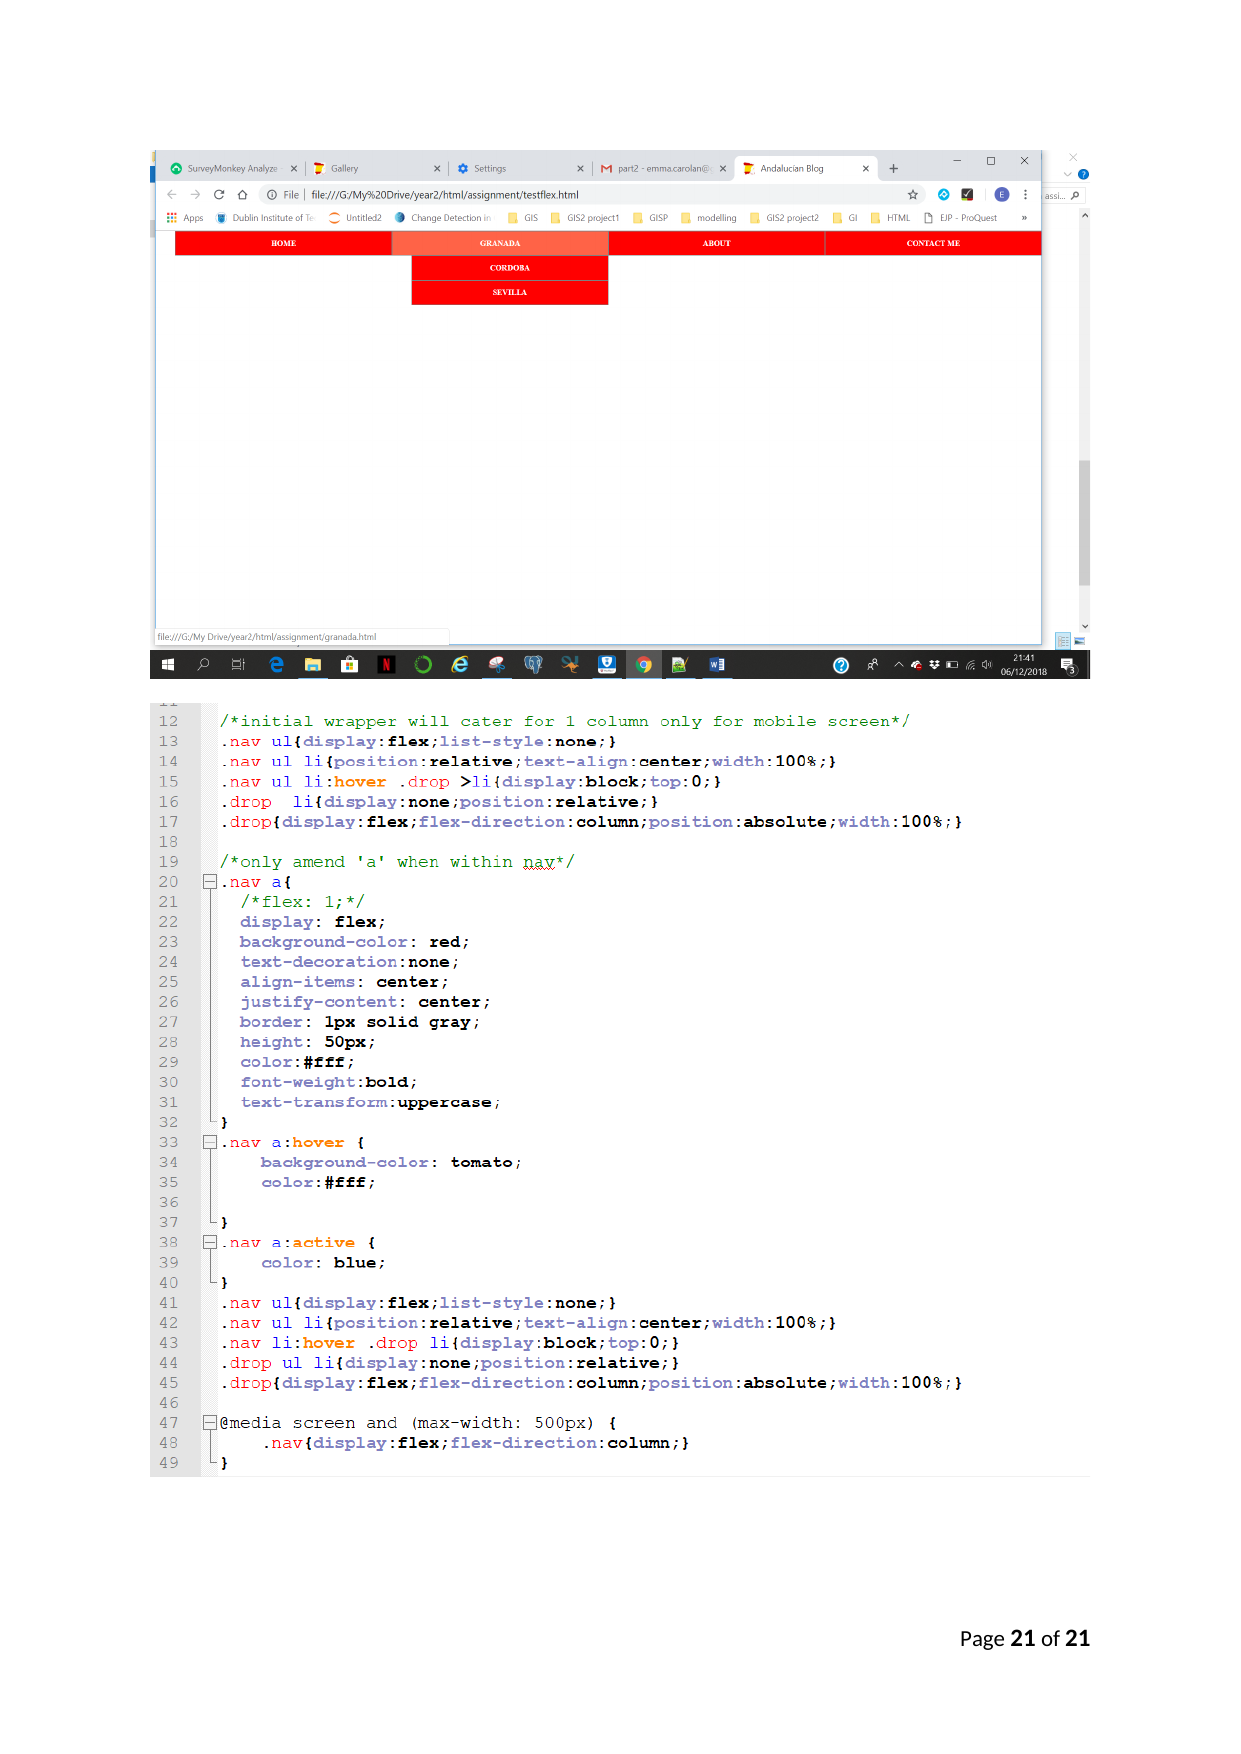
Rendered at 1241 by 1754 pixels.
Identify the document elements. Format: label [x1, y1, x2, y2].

picture [150, 150, 1091, 679]
picture [150, 703, 1091, 1477]
